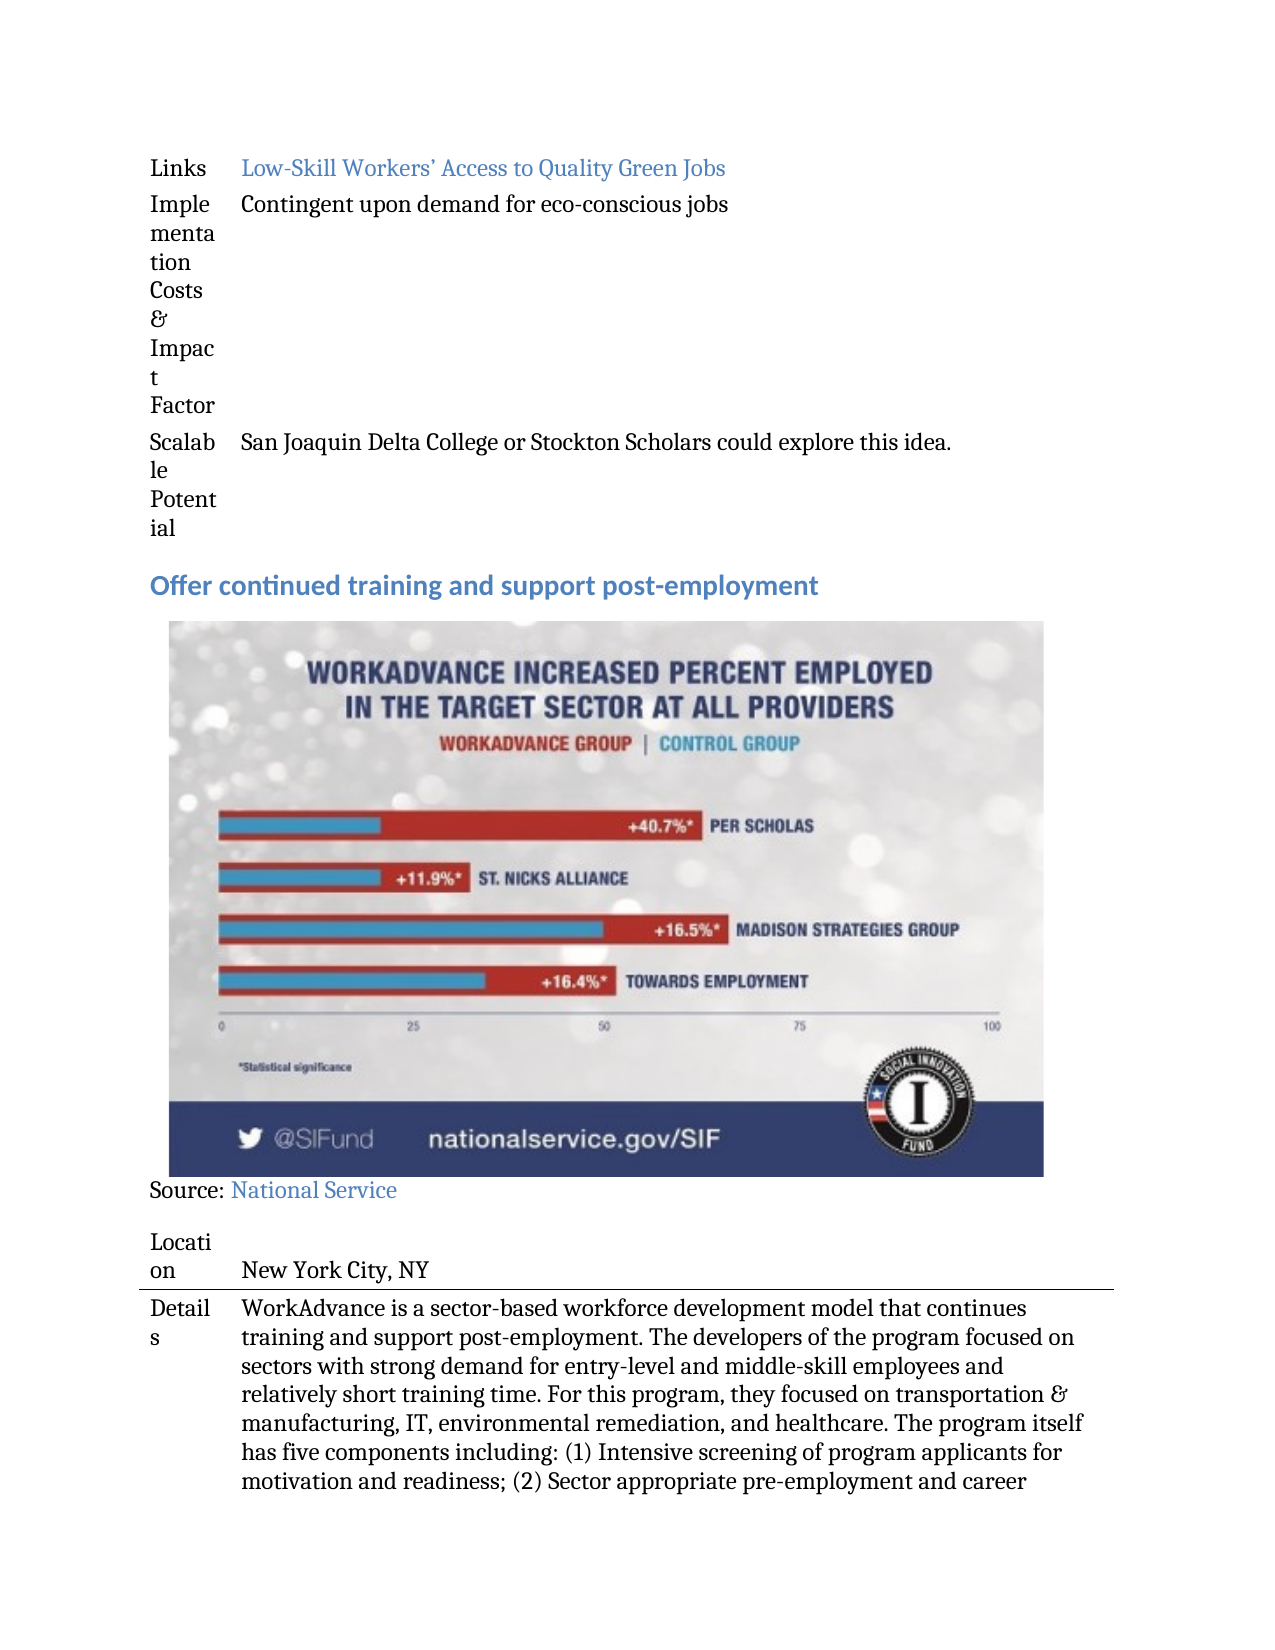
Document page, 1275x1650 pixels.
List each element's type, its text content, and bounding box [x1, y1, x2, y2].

picture [168, 621, 1044, 1177]
table_cell Low-Skill Workers’ Access to Quality Green Jobs [230, 150, 1114, 186]
table_header Location [139, 1224, 230, 1289]
table_cell San Joaquin Delta College or Stockton Scholars could explore this idea. [230, 424, 1114, 546]
table_cell Implementation Costs & Impact Factor [139, 186, 230, 424]
table_header New York City, NY [230, 1224, 1114, 1289]
subtitle Offer continued training and support post-employment [150, 567, 1125, 603]
table_cell Details [139, 1290, 230, 1495]
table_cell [230, 1290, 1114, 1495]
table_cell Contingent upon demand for eco-conscious jobs [230, 186, 1114, 424]
table_cell Scalable Potential [139, 424, 230, 546]
table_cell Links [139, 150, 230, 186]
